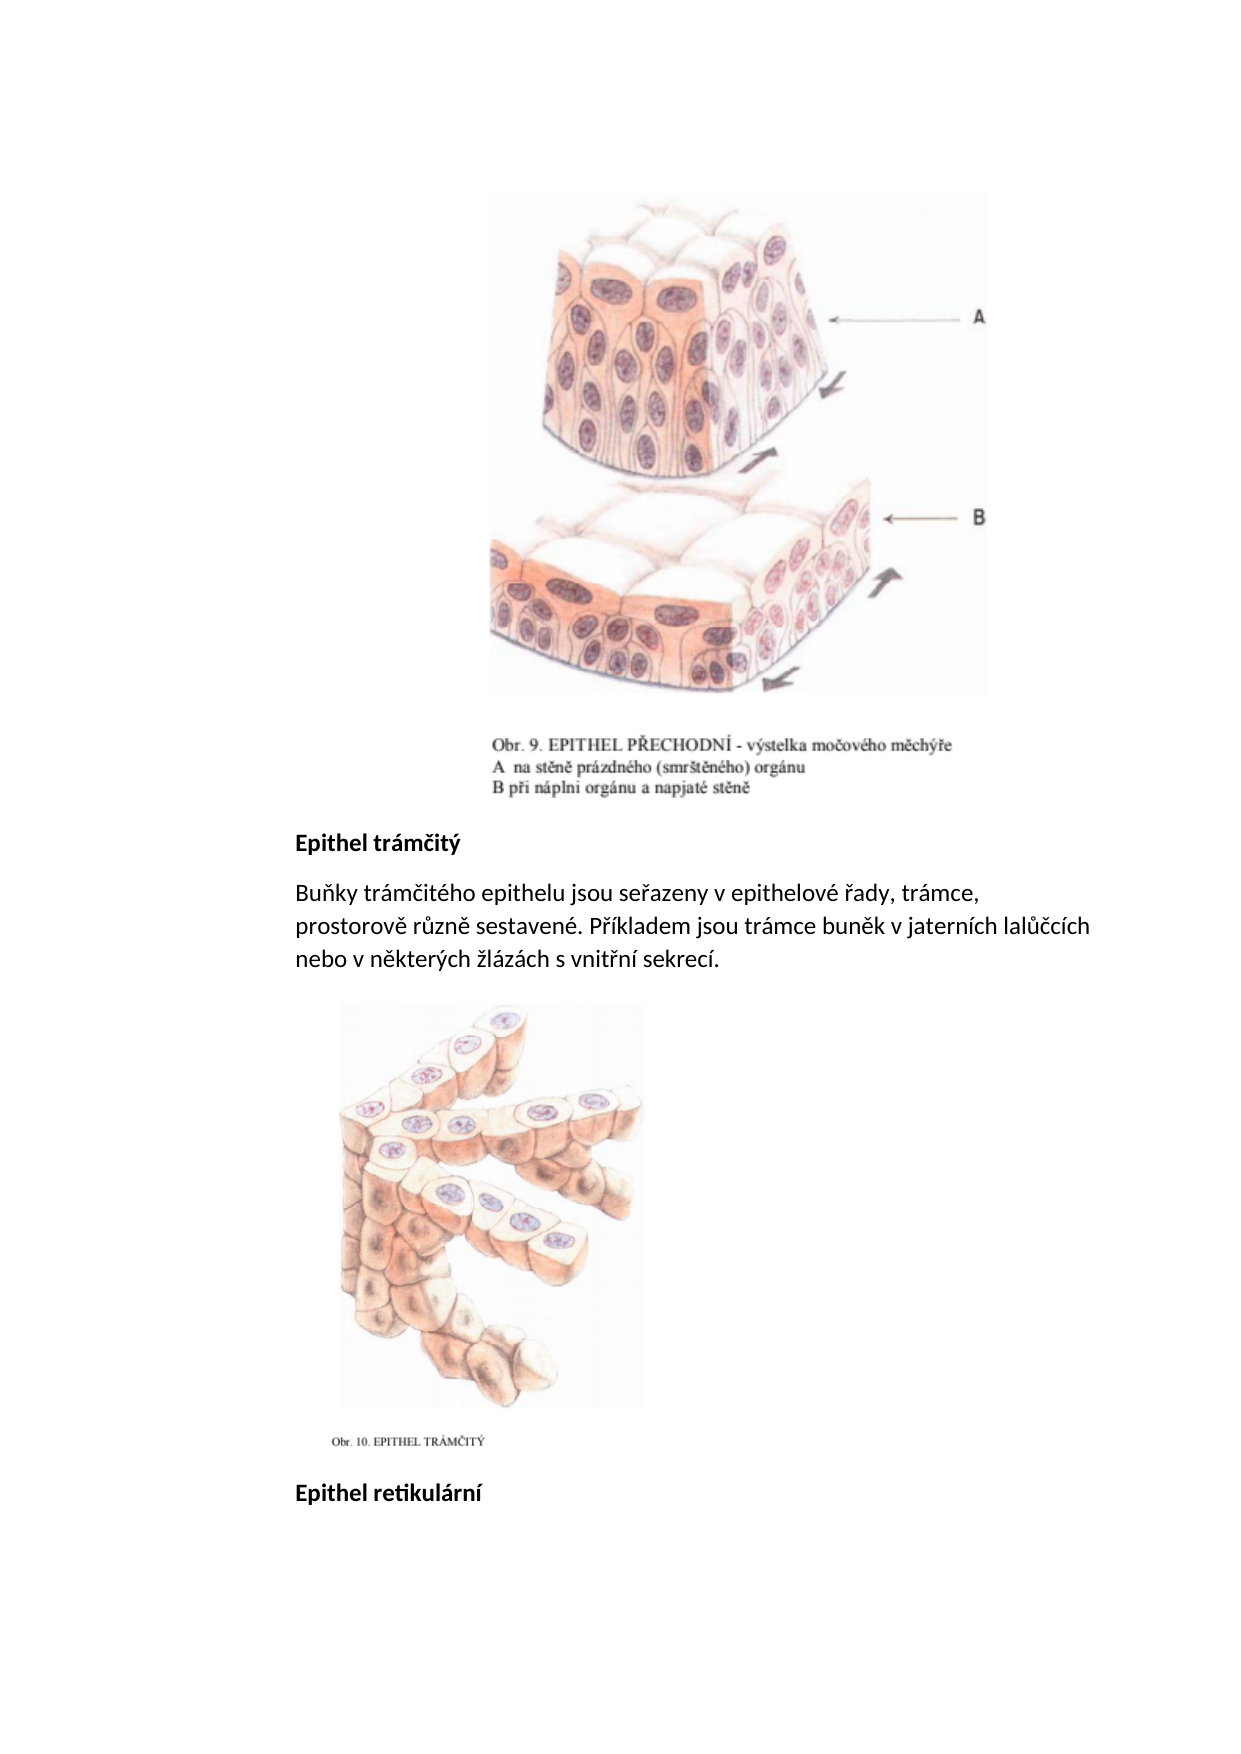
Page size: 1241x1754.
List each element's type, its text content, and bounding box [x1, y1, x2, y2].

picture [479, 147, 1007, 809]
picture [295, 992, 649, 1459]
text Epithel trámčitý [295, 827, 1093, 858]
text Epithel retikulární [295, 1477, 1093, 1508]
text Buňky trámčitého epithelu jsou seřazeny v epithelové řady, trámce, prostorově různě sestavené. Příkladem jsou trámce buněk v jaterních lalůčcích nebo v některých žlázách s vnitřní sekrecí. [295, 877, 1093, 973]
